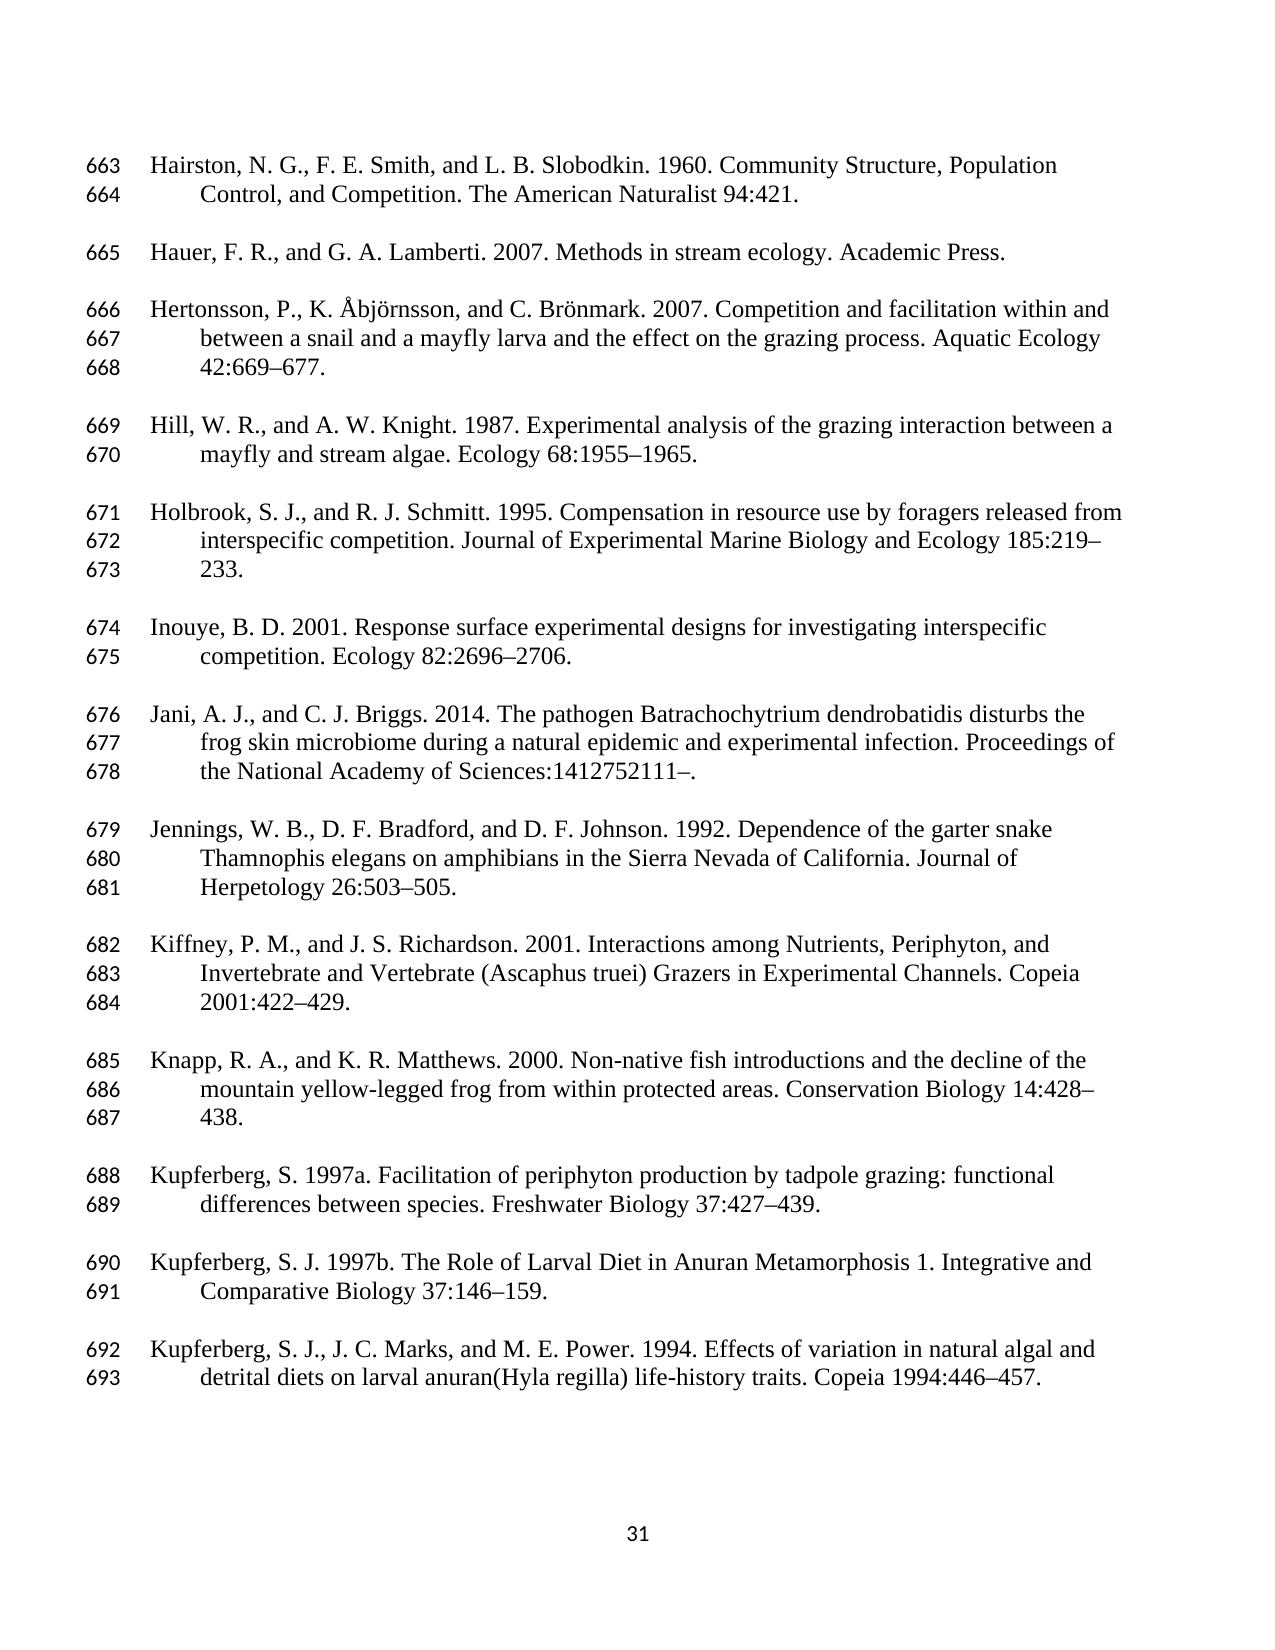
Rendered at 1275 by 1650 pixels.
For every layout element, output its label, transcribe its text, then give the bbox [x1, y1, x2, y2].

text Hill, W. R., and A. W. Knight. 1987. Experimental analysis of the grazing interaction between a mayfly and stream algae. Ecology 68:1955–1965. [150, 410, 1125, 467]
text Kupferberg, S. 1997a. Facilitation of periphyton production by tadpole grazing: functional differences between species. Freshwater Biology 37:427–439. [150, 1160, 1125, 1218]
text Hauer, F. R., and G. A. Lamberti. 2007. Methods in stream ecology. Academic Press. [150, 237, 1125, 265]
text Kupferberg, S. J. 1997b. The Role of Larval Diet in Anuran Metamorphosis 1. Integrative and Comparative Biology 37:146–159. [150, 1247, 1125, 1304]
text Jani, A. J., and C. J. Briggs. 2014. The pathogen Batrachochytrium dendrobatidis disturbs the frog skin microbiome during a natural epidemic and experimental infection. Proceedings of the National Academy of Sciences:1412752111–. [150, 699, 1125, 785]
text Kiffney, P. M., and J. S. Richardson. 2001. Interactions among Nutrients, Periphyton, and Invertebrate and Vertebrate (Ascaphus truei) Grazers in Experimental Channels. Copeia 2001:422–429. [150, 929, 1125, 1016]
text Holbrook, S. J., and R. J. Schmitt. 1995. Compensation in resource use by foragers released from interspecific competition. Journal of Experimental Marine Biology and Ecology 185:219–233. [150, 497, 1125, 583]
text Knapp, R. A., and K. R. Matthews. 2000. Non-native fish introductions and the decline of the mountain yellow-legged frog from within protected areas. Conservation Biology 14:428–438. [150, 1045, 1125, 1131]
text Hairston, N. G., F. E. Smith, and L. B. Slobodkin. 1960. Community Structure, Population Control, and Competition. The American Naturalist 94:421. [150, 150, 1125, 207]
text Inouye, B. D. 2001. Response surface experimental designs for investigating interspecific competition. Ecology 82:2696–2706. [150, 612, 1125, 669]
text Kupferberg, S. J., J. C. Marks, and M. E. Power. 1994. Effects of variation in natural algal and detrital diets on larval anuran(Hyla regilla) life-history traits. Copeia 1994:446–457. [150, 1334, 1125, 1391]
text Jennings, W. B., D. F. Bradford, and D. F. Johnson. 1992. Dependence of the garter snake Thamnophis elegans on amphibians in the Sierra Nevada of California. Journal of Herpetology 26:503–505. [150, 814, 1125, 900]
text Hertonsson, P., K. Åbjörnsson, and C. Brönmark. 2007. Competition and facilitation within and between a snail and a mayfly larva and the effect on the grazing process. Aquatic Ecology 42:669–677. [150, 294, 1125, 381]
